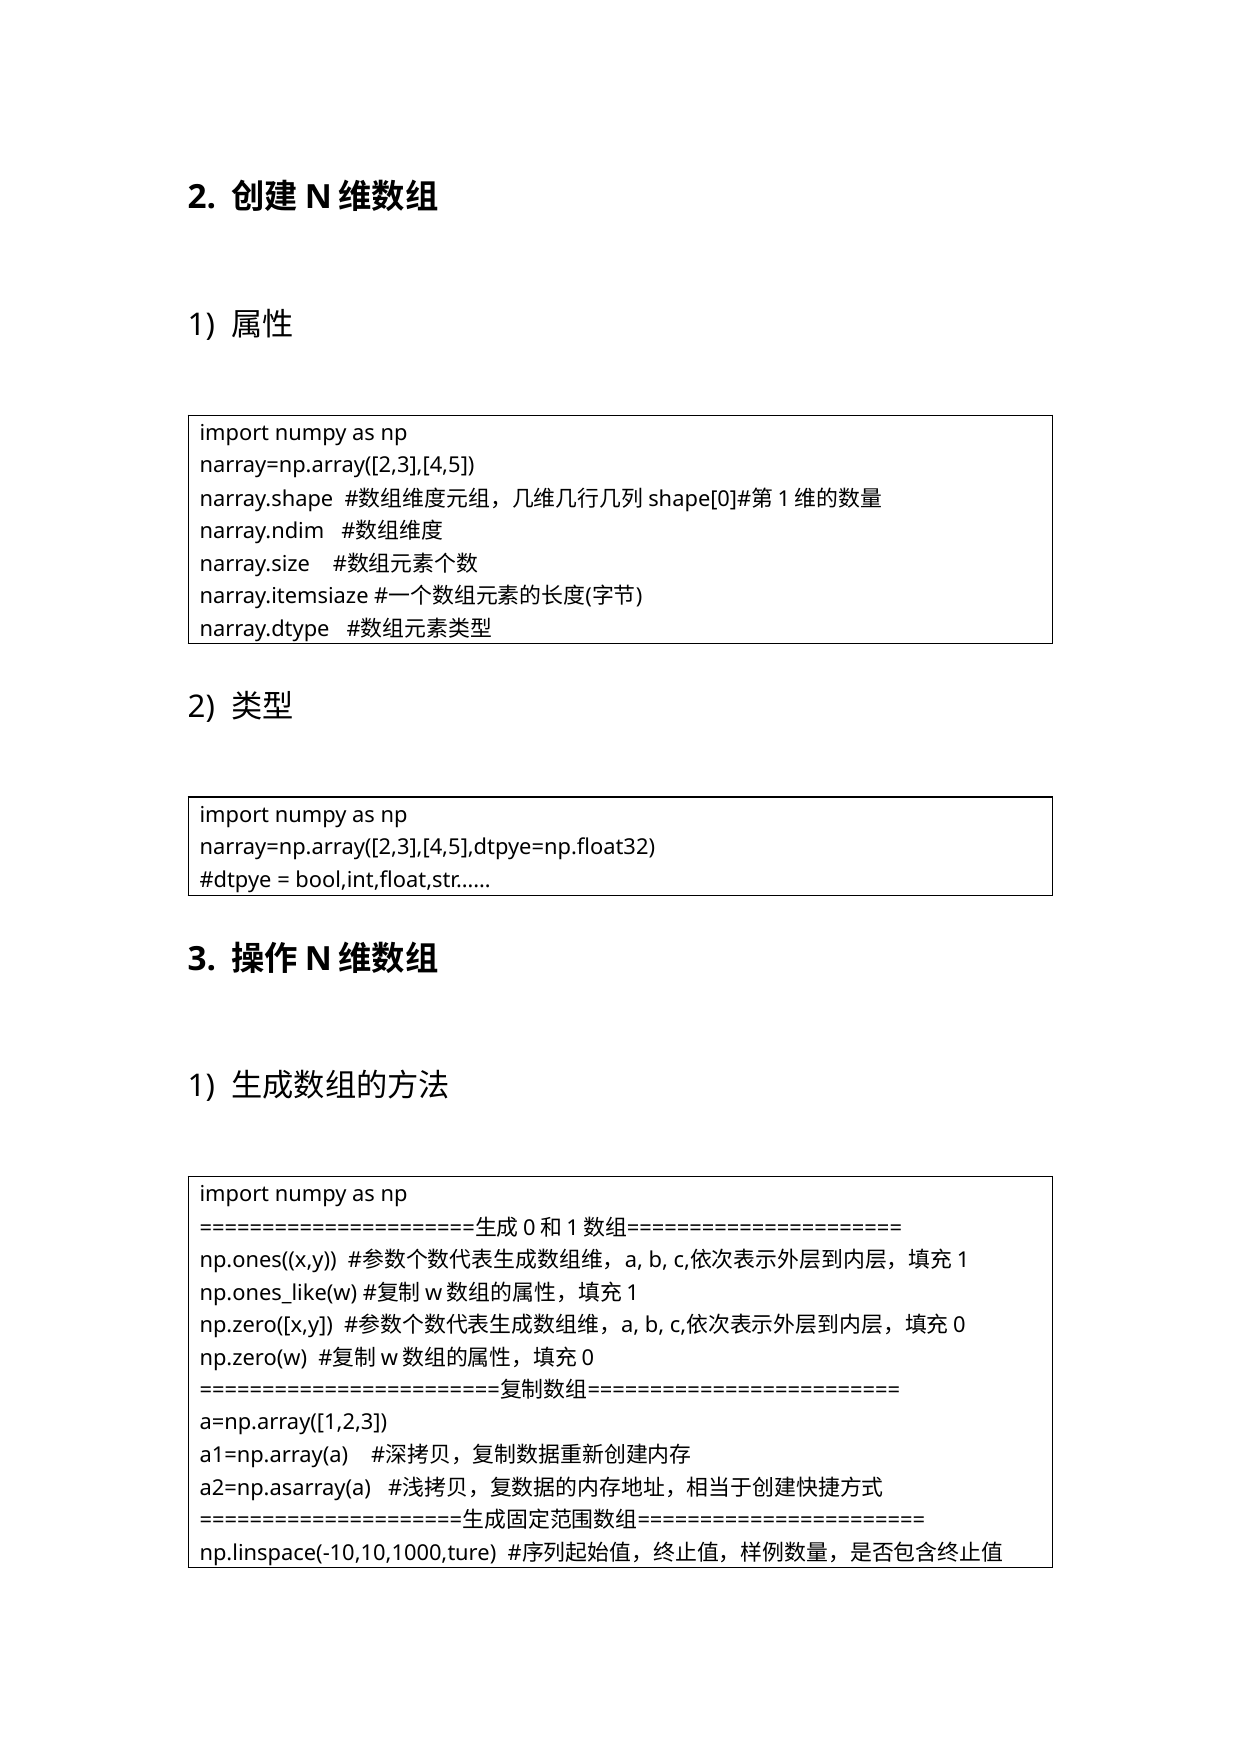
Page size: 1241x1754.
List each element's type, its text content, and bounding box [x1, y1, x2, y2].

subtitle 生成数组的方法 [187, 1051, 1053, 1116]
table_header import numpy as np narray=np.array([2,3],[4,5]) narray.shape #数组维度元组，几维几行几列 shape[0]#第1维的数量 narray.ndim #数组维度 narray.size #数组元素个数 narray.itemsiaze #一个数组元素的长度(字节) narray.dtype #数组元素类型 [189, 416, 1052, 643]
subtitle 类型 [187, 671, 1053, 736]
table_header import numpy as np narray=np.array([2,3],[4,5],dtpye=np.float32) #dtpye = bool,int,float,str…… [189, 798, 1052, 895]
subtitle 操作N维数组 [187, 923, 1053, 988]
subtitle 创建N维数组 [187, 162, 1053, 227]
subtitle 属性 [187, 289, 1053, 354]
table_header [189, 1177, 1052, 1567]
